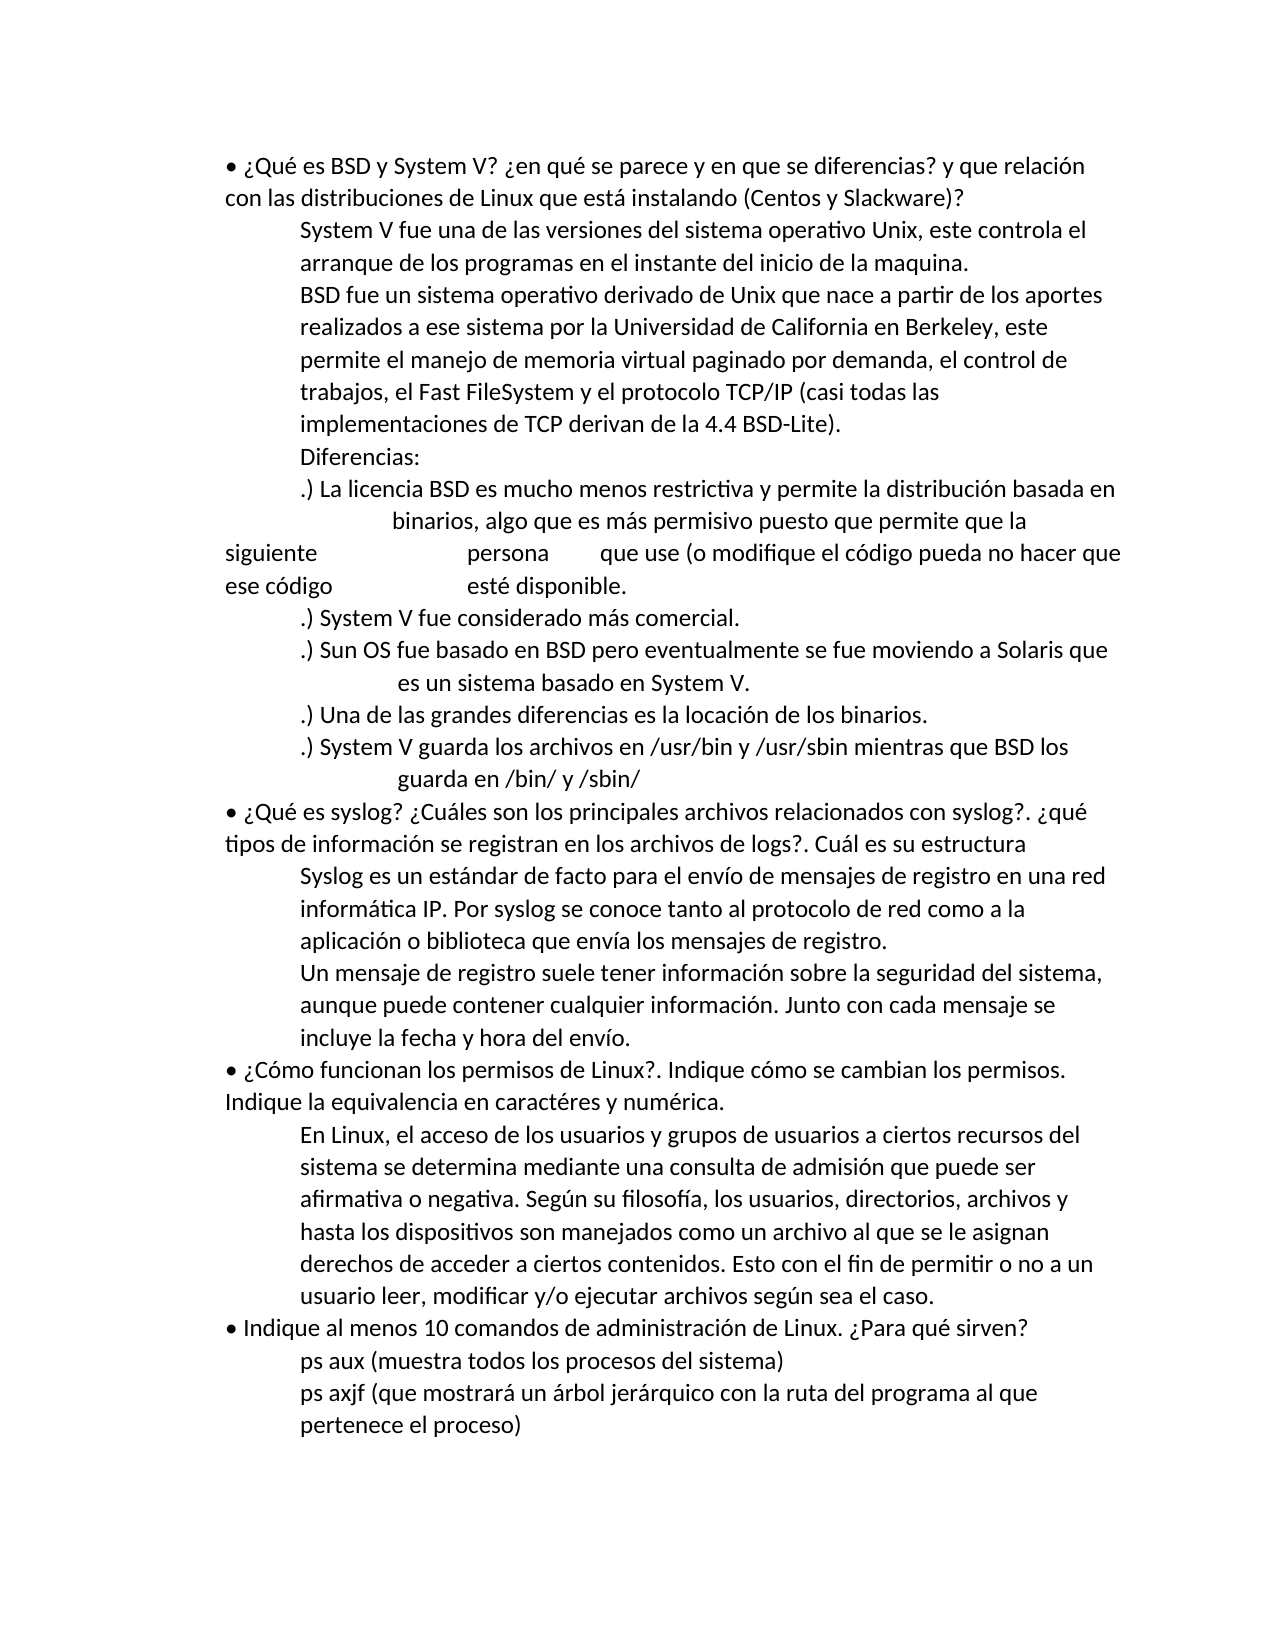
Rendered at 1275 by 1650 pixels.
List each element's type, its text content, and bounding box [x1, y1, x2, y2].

list En Linux, el acceso de los usuarios y grupos de usuarios a ciertos recursos del sistema se determina mediante una consulta de admisión que puede ser afirmativa o negativa. Según su filosofía, los usuarios, directorios, archivos y hasta los dispositivos son manejados como un archivo al que se le asignan derechos de acceder a ciertos contenidos. Esto con el fin de permitir o no a un usuario leer, modificar y/o ejecutar archivos según sea el caso. [225, 1119, 1125, 1311]
list • ¿Qué es BSD y System V? ¿en qué se parece y en que se diferencias? y que relación con las distribuciones de Linux que está instalando (Centos y Slackware)? [225, 150, 1125, 213]
list .) La licencia BSD es mucho menos restrictiva y permite la distribución basada en binarios, algo que es más permisivo puesto que permite que la siguiente persona que use (o modifique el código pueda no hacer que ese código esté disponible. [225, 473, 1125, 600]
list .) System V fue considerado más comercial. [225, 602, 1125, 633]
list • ¿Cómo funcionan los permisos de Linux?. Indique cómo se cambian los permisos. Indique la equivalencia en caractéres y numérica. [225, 1054, 1125, 1117]
list Un mensaje de registro suele tener información sobre la seguridad del sistema, aunque puede contener cualquier información. Junto con cada mensaje se incluye la fecha y hora del envío. [225, 957, 1125, 1052]
list .) System V guarda los archivos en /usr/bin y /usr/sbin mientras que BSD los guarda en /bin/ y /sbin/ [225, 731, 1125, 794]
list BSD fue un sistema operativo derivado de Unix que nace a partir de los aportes realizados a ese sistema por la Universidad de California en Berkeley, este permite el manejo de memoria virtual paginado por demanda, el control de trabajos, el Fast FileSystem y el protocolo TCP/IP (casi todas las implementaciones de TCP derivan de la 4.4 BSD-Lite). [225, 279, 1125, 439]
list System V fue una de las versiones del sistema operativo Unix, este controla el arranque de los programas en el instante del inicio de la maquina. [225, 214, 1125, 277]
list .) Una de las grandes diferencias es la locación de los binarios. [225, 699, 1125, 729]
list Diferencias: [225, 441, 1125, 471]
list .) Sun OS fue basado en BSD pero eventualmente se fue moviendo a Solaris que es un sistema basado en System V. [225, 634, 1125, 697]
list • ¿Qué es syslog? ¿Cuáles son los principales archivos relacionados con syslog?. ¿qué tipos de información se registran en los archivos de logs?. Cuál es su estructura [225, 796, 1125, 859]
list • Indique al menos 10 comandos de administración de Linux. ¿Para qué sirven? [225, 1312, 1125, 1343]
list ps aux (muestra todos los procesos del sistema) [225, 1345, 1125, 1375]
list ps axjf (que mostrará un árbol jerárquico con la ruta del programa al que pertenece el proceso) [225, 1377, 1125, 1440]
list Syslog es un estándar de facto para el envío de mensajes de registro en una red informática IP. Por syslog se conoce tanto al protocolo de red como a la aplicación o biblioteca que envía los mensajes de registro. [225, 860, 1125, 956]
